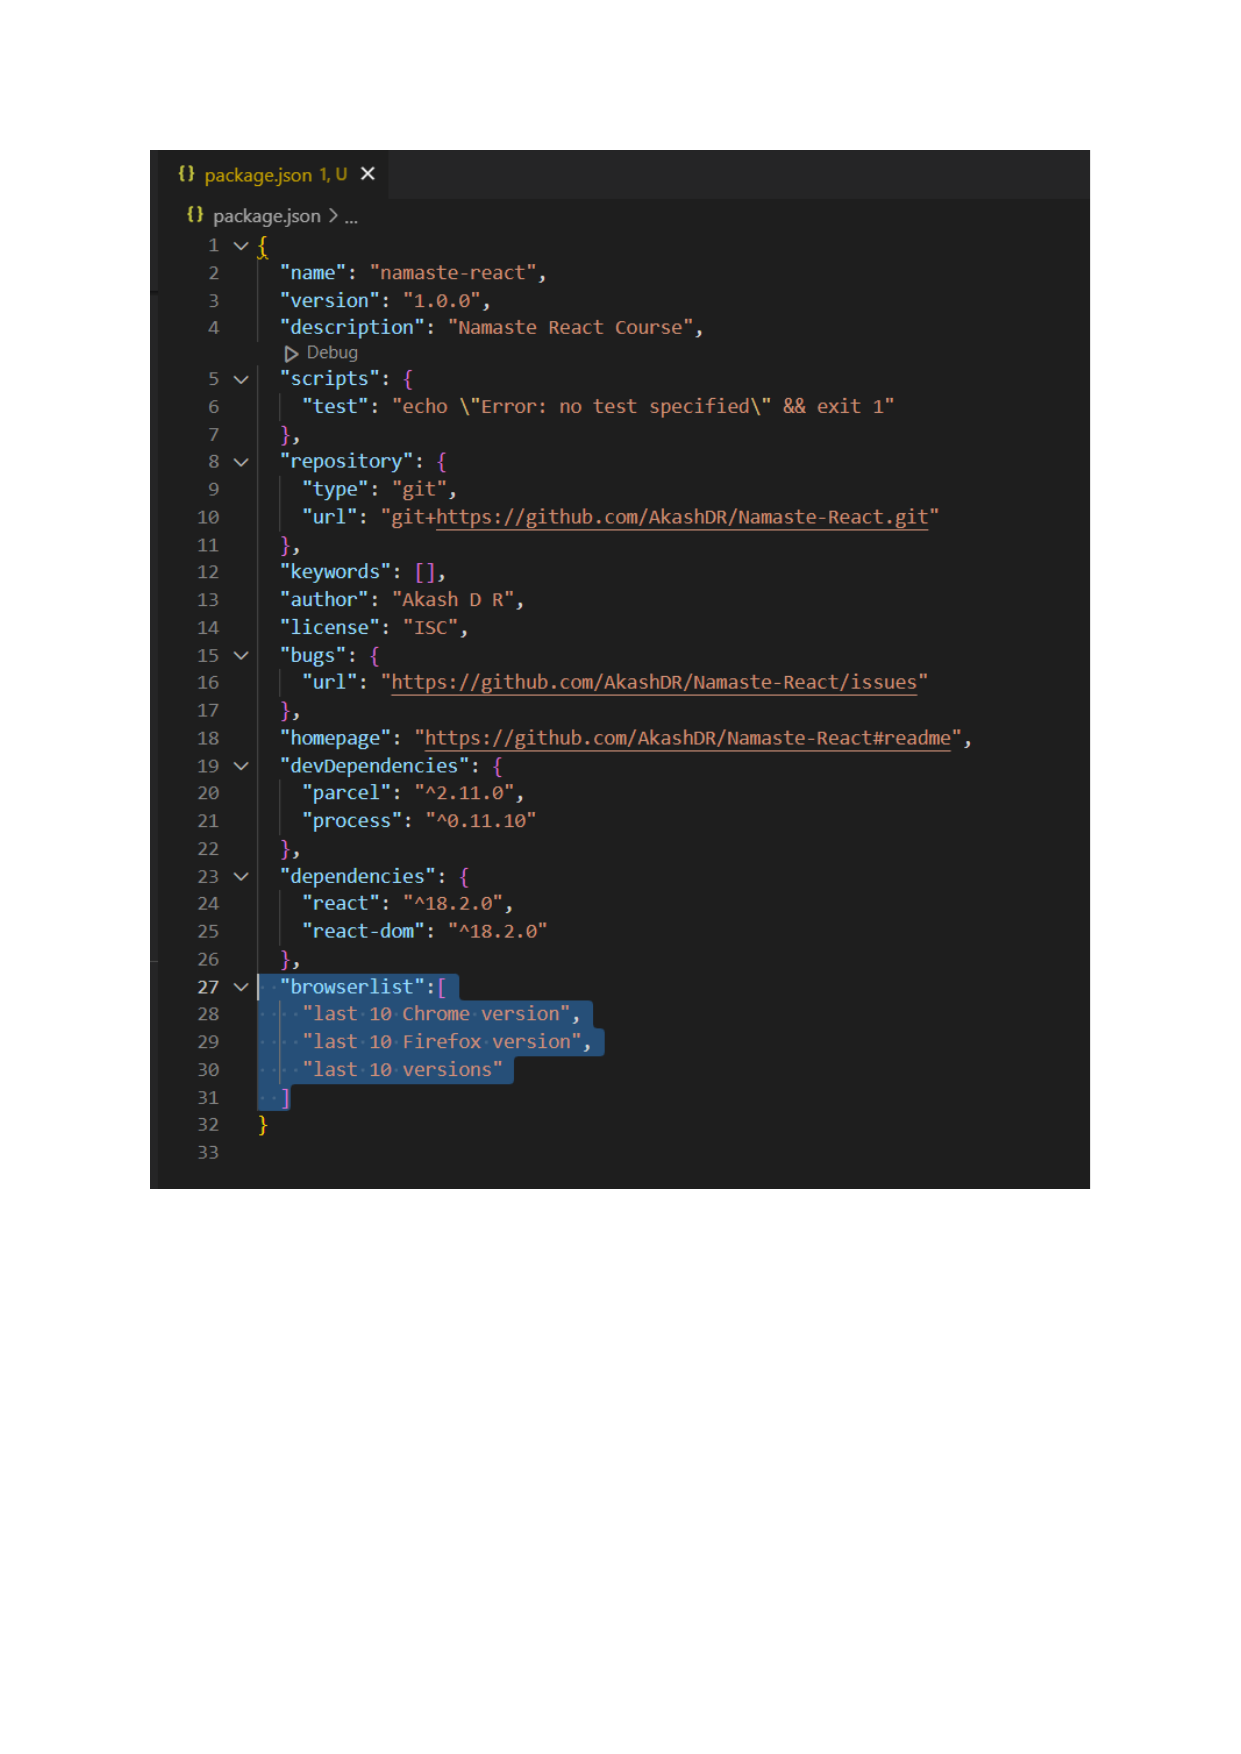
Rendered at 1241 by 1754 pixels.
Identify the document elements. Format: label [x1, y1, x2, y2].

picture [150, 150, 1091, 1189]
